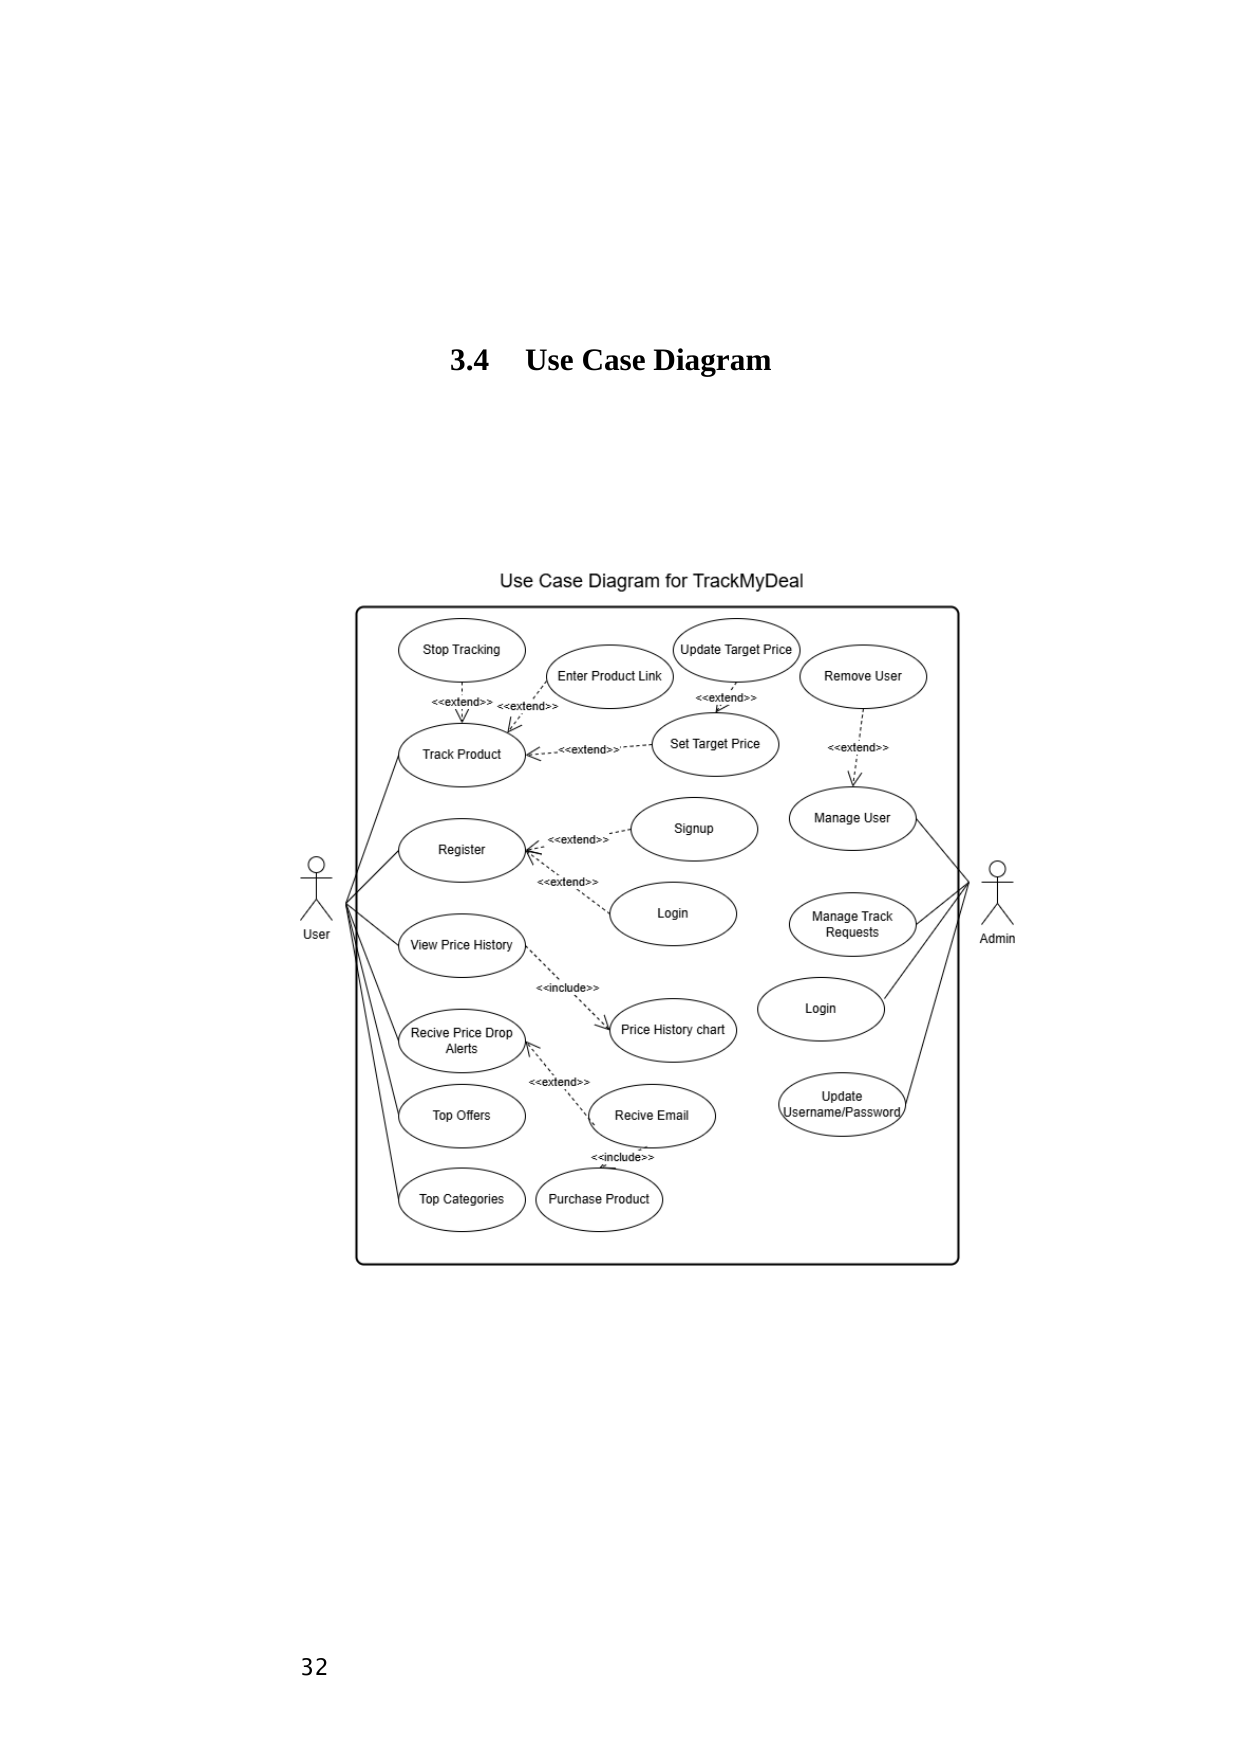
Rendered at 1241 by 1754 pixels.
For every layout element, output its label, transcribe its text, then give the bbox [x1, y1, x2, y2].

picture [300, 563, 1016, 1266]
list Use Case Diagram [450, 341, 1015, 377]
